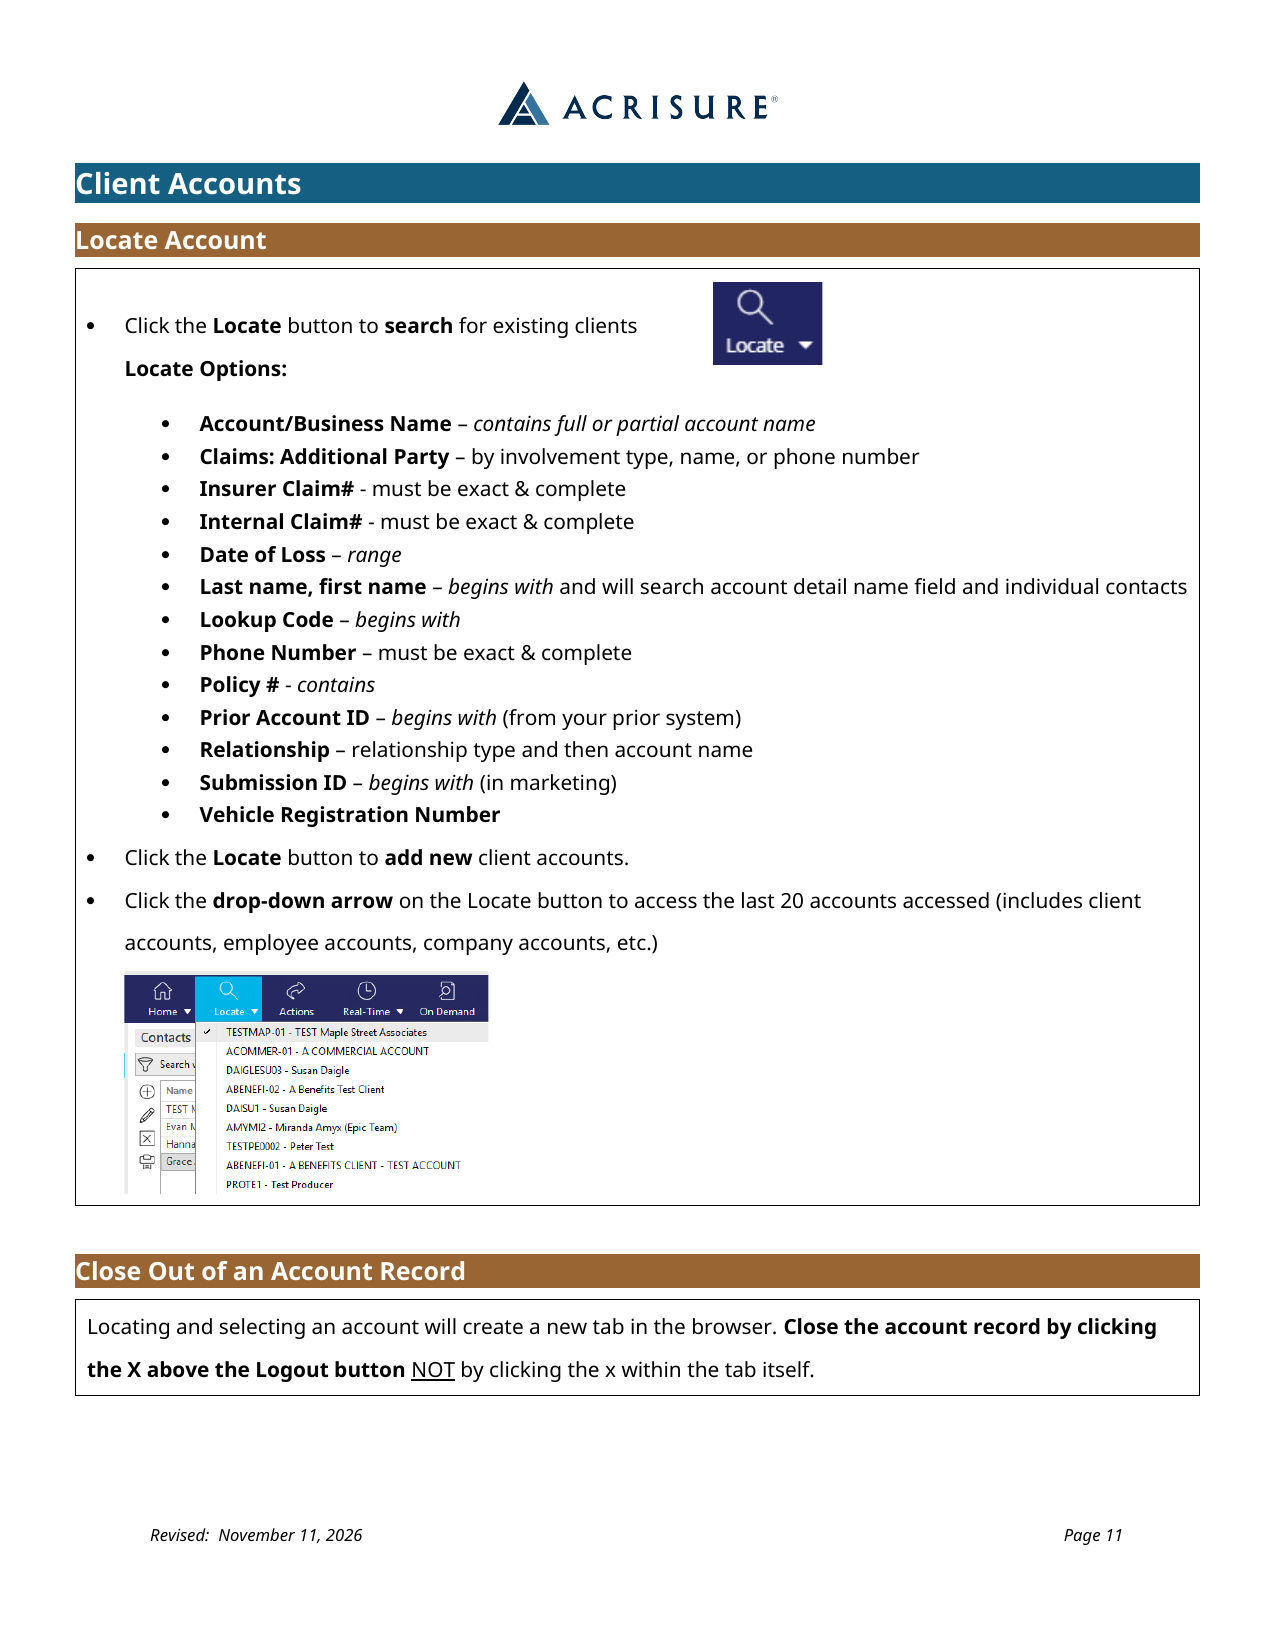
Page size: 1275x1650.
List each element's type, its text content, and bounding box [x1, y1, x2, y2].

subtitle Locate Account [75, 223, 1200, 257]
table_header Click the Locate button to search for existing clients Locate Options: Account/Business Name – contains full or partial account name Claims: Additional Party – by involvement type, name, or phone number Insurer Claim# - must be exact & complete Internal Claim# - must be exact & complete Date of Loss – range Last name, first name – begins with and will search account detail name field and individual contacts Lookup Code – begins with Phone Number – must be exact & complete Policy # - contains Prior Account ID – begins with (from your prior system) Relationship – relationship type and then account name Submission ID – begins with (in marketing) Vehicle Registration Number Click the Locate button to add new client accounts. Click the drop-down arrow on the Locate button to access the last 20 accounts accessed (includes client accounts, employee accounts, company accounts, etc.) [76, 269, 1199, 1205]
subtitle Close Out of an Account Record [75, 1254, 1200, 1288]
picture [124, 971, 489, 1194]
picture [713, 282, 823, 365]
subtitle Client Accounts [75, 163, 1200, 203]
picture [496, 75, 779, 135]
